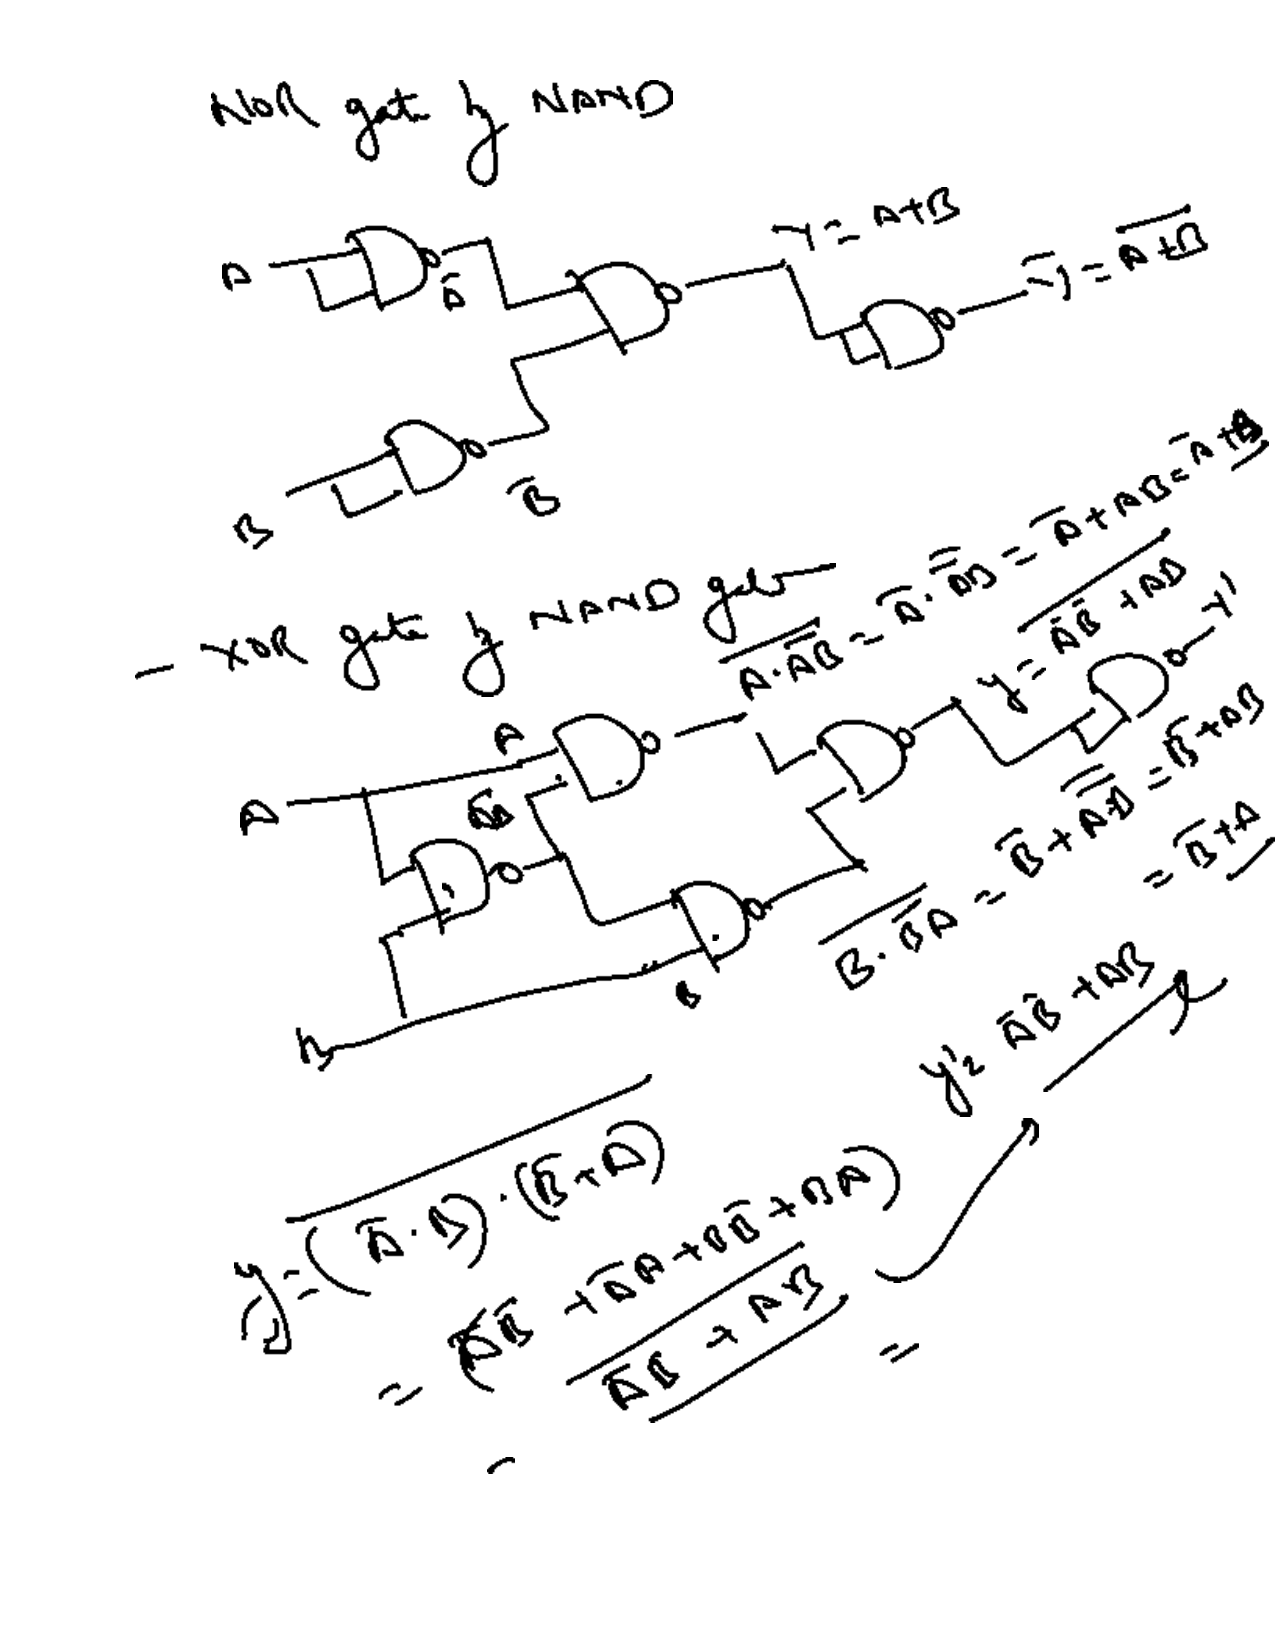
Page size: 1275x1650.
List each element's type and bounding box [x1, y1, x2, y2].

picture [487, 1457, 515, 1474]
picture [135, 80, 1275, 1423]
